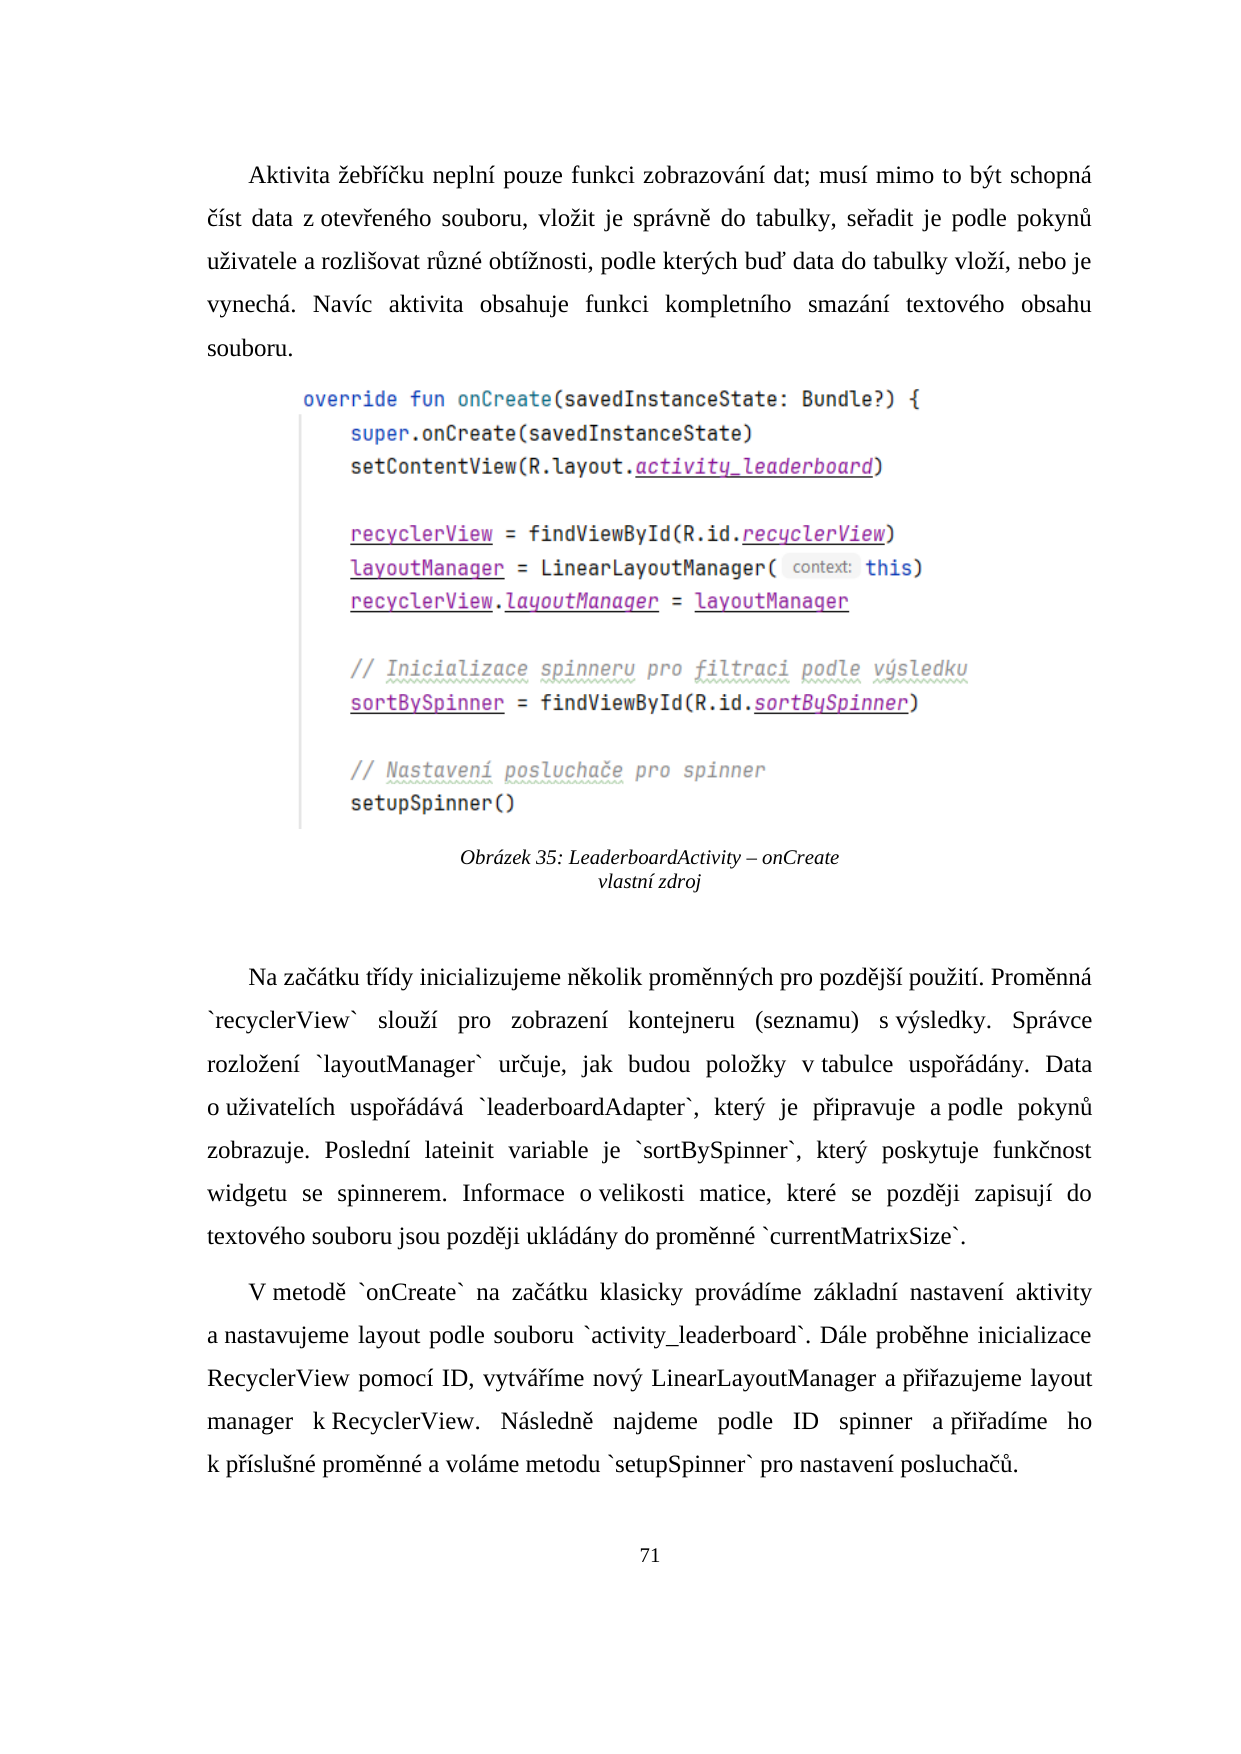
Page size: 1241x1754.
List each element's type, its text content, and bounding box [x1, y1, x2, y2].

text Na začátku třídy inicializujeme několik proměnných pro pozdější použití. Proměnná `recyclerView` slouží pro zobrazení kontejneru (seznamu) s výsledky. Správce rozložení `layoutManager` určuje, jak budou položky v tabulce uspořádány. Data o uživatelích uspořádává `leaderboardAdapter`, který je připravuje a podle pokynů zobrazuje. Poslední lateinit variable je `sortBySpinner`, který poskytuje funkčnost widgetu se spinnerem. Informace o velikosti matice, které se později zapisují do textového souboru jsou později ukládány do proměnné `currentMatrixSize`. [207, 962, 1092, 1250]
text V metodě `onCreate` na začátku klasicky provádíme základní nastavení aktivity a nastavujeme layout podle souboru `activity_leaderboard`. Dále proběhne inicializace RecyclerView pomocí ID, vytváříme nový LinearLayoutManager a přiřazujeme layout manager k RecyclerView. Následně najdeme podle ID spinner a přiřadíme ho k příslušné proměnné a voláme metodu `setupSpinner` pro nastavení posluchačů. [207, 1277, 1092, 1478]
text vlastní zdroj [207, 869, 1092, 893]
picture [295, 388, 1005, 829]
text Obrázek 35: LeaderboardActivity – onCreate [207, 845, 1092, 869]
text Aktivita žebříčku neplní pouze funkci zobrazování dat; musí mimo to být schopná číst data z otevřeného souboru, vložit je správně do tabulky, seřadit je podle pokynů uživatele a rozlišovat různé obtížnosti, podle kterých buď data do tabulky vloží, nebo je vynechá. Navíc aktivita obsahuje funkci kompletního smazání textového obsahu souboru. [207, 160, 1092, 361]
